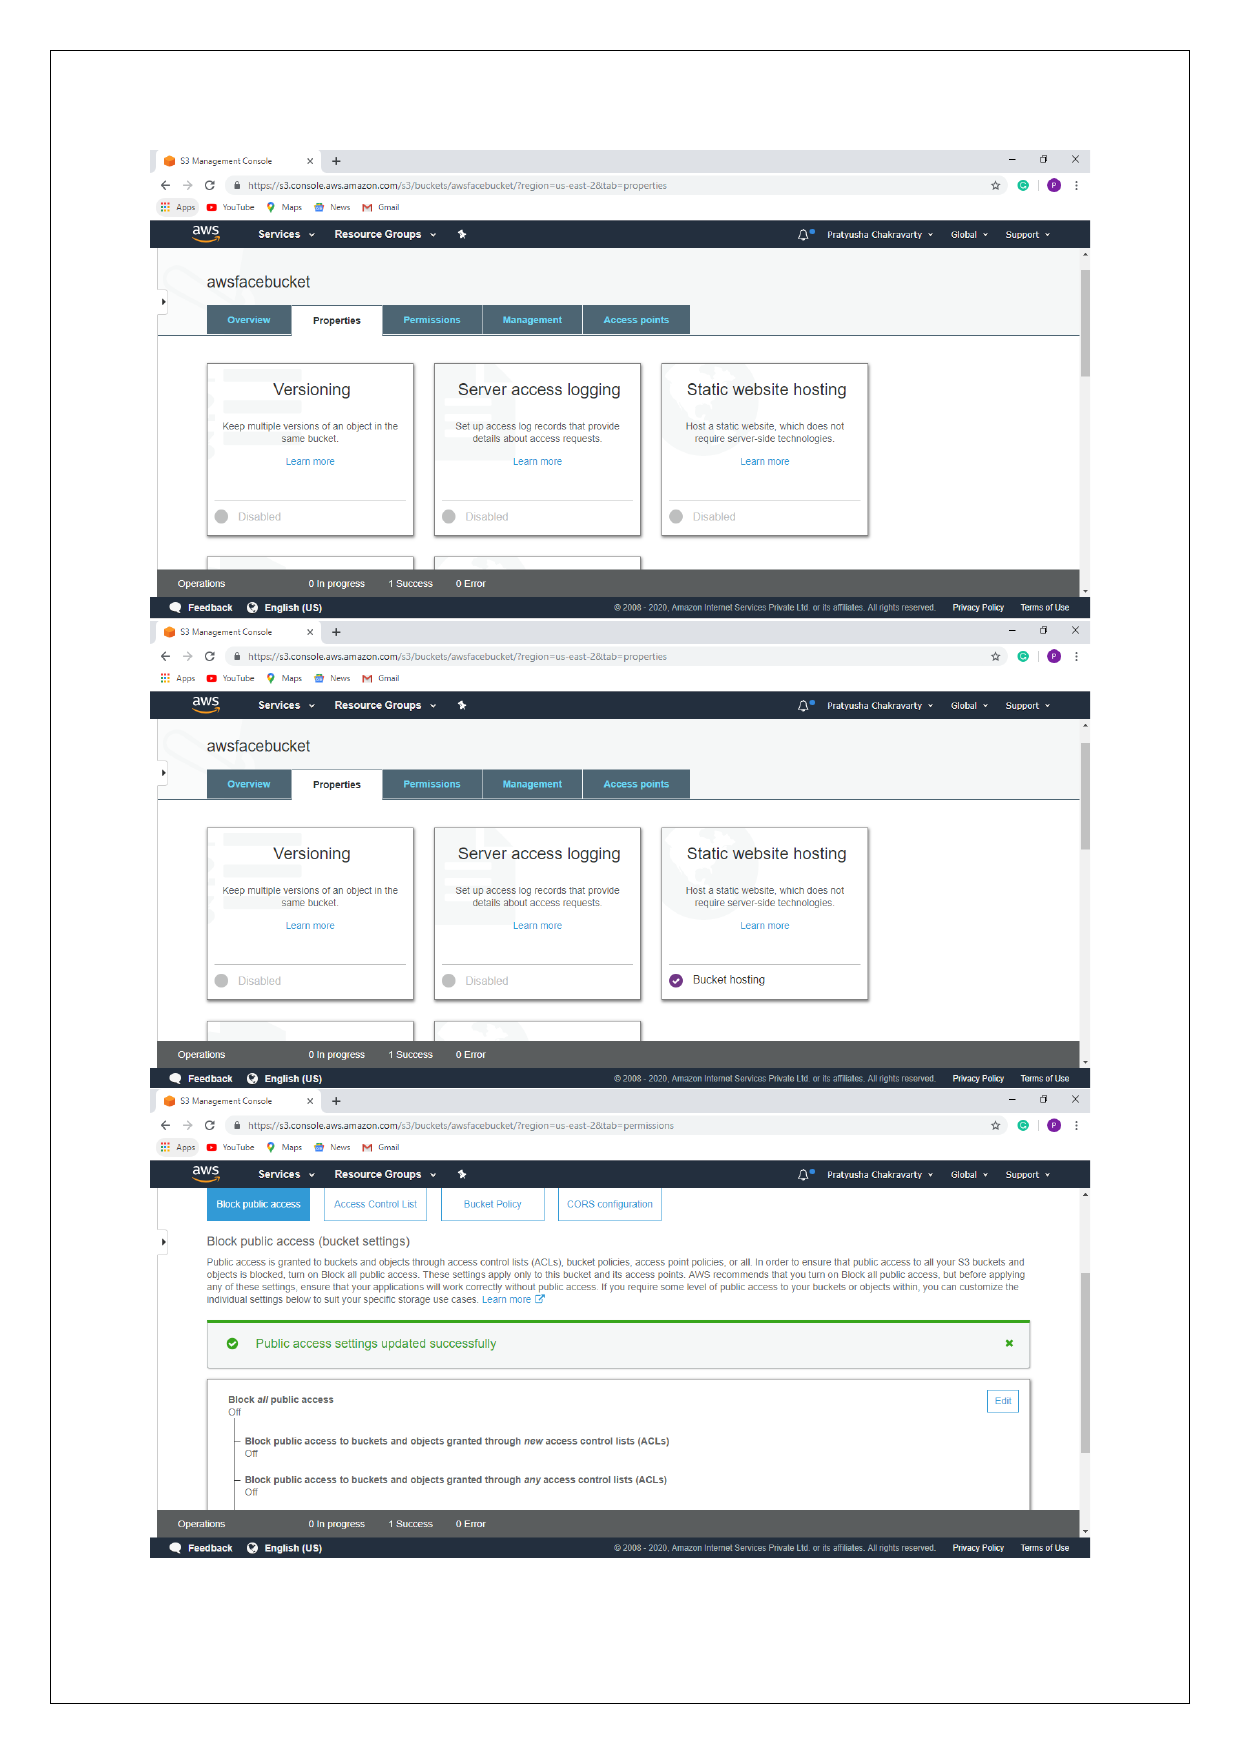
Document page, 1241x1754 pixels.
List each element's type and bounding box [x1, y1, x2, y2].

picture [150, 621, 1091, 1088]
picture [150, 150, 1091, 619]
picture [150, 1089, 1091, 1558]
